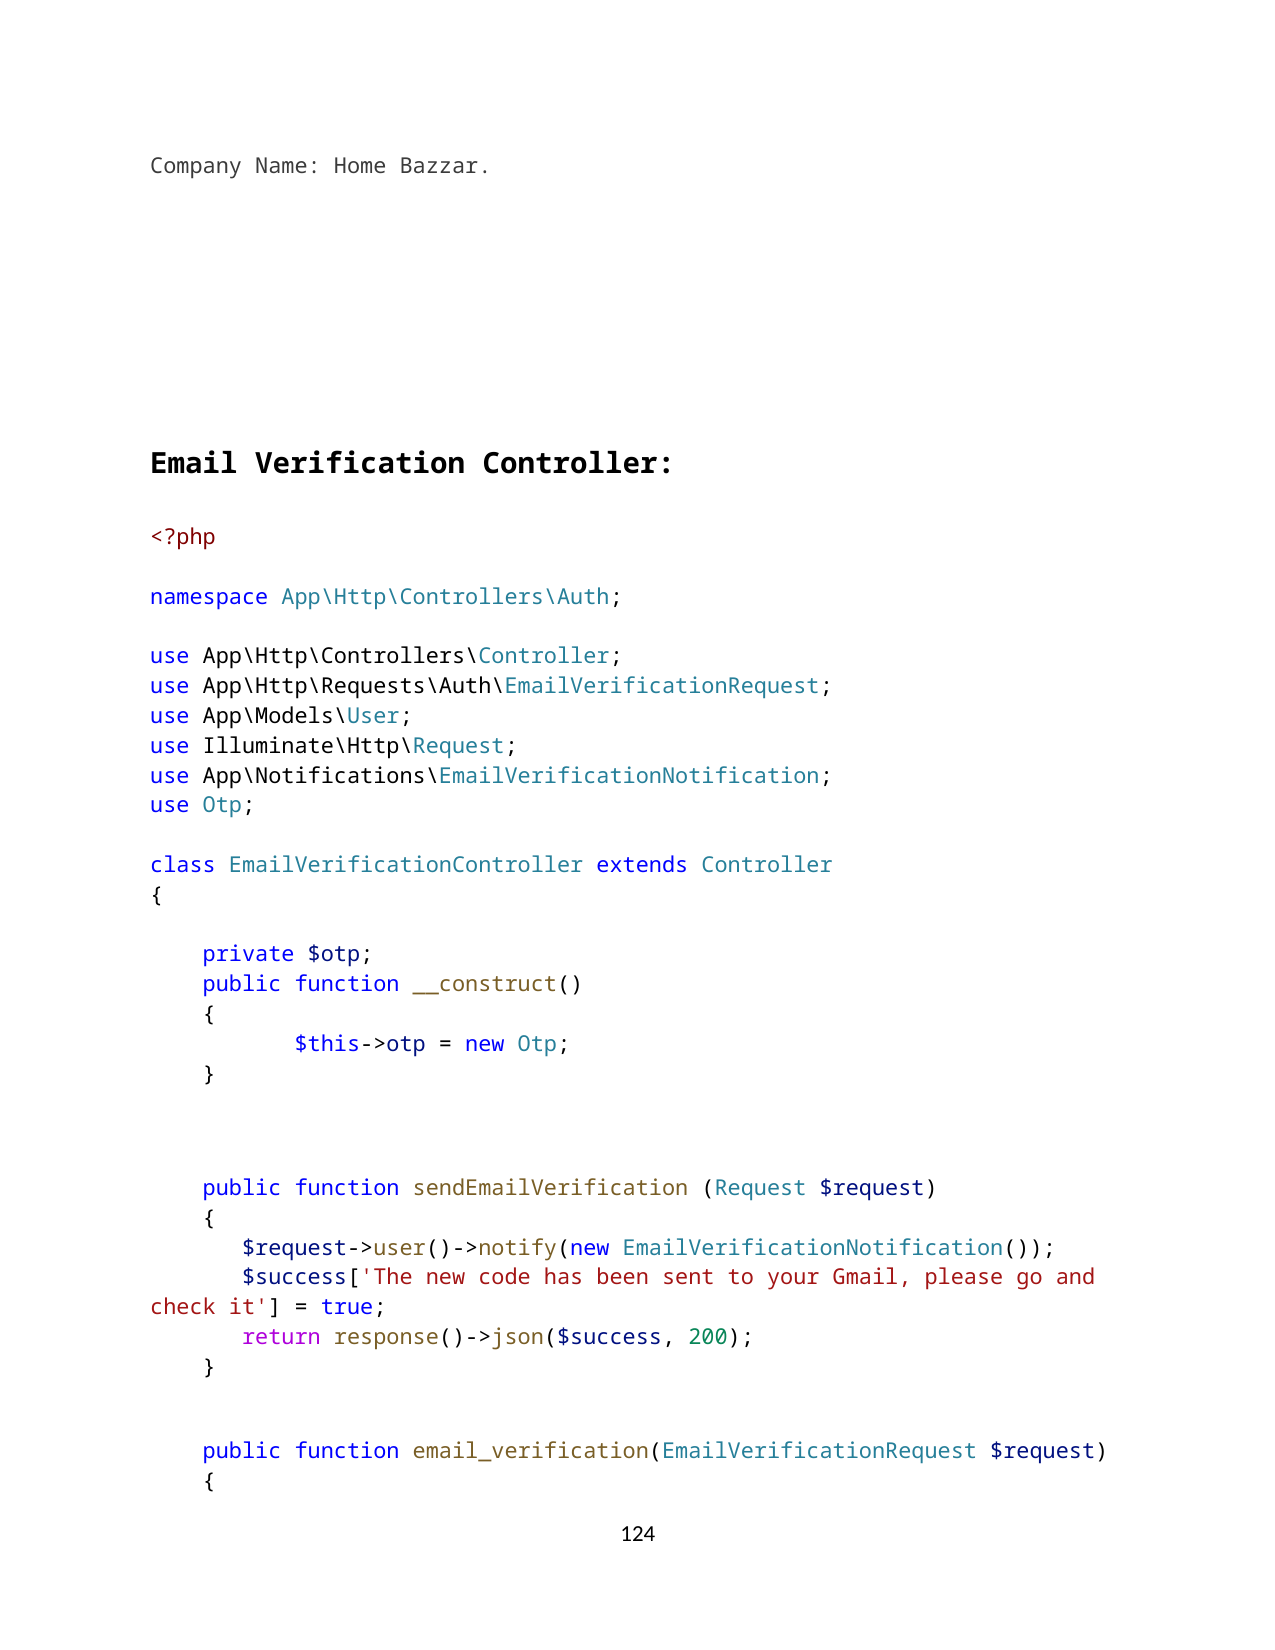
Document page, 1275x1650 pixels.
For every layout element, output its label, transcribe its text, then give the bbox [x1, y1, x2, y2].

text $success['The new code has been sent to your Gmail, please go and check it'] = true; [150, 1261, 1125, 1321]
text $request->user()->notify(new EmailVerificationNotification()); [150, 1232, 1125, 1261]
text use App\Models\User; [150, 700, 1125, 730]
text use Otp; [150, 789, 1125, 819]
text $this->otp = new Otp; [150, 1028, 1125, 1058]
text public function __construct() [150, 968, 1125, 998]
text } [150, 1351, 1125, 1381]
text public function email_verification(EmailVerificationRequest $request) [150, 1435, 1125, 1465]
text { [150, 1202, 1125, 1232]
text { [150, 998, 1125, 1028]
text namespace App\Http\Controllers\Auth; [150, 581, 1125, 611]
text public function sendEmailVerification (Request $request) [150, 1172, 1125, 1202]
text { [150, 879, 1125, 909]
text use App\Notifications\EmailVerificationNotification; [150, 760, 1125, 789]
text use Illuminate\Http\Request; [150, 730, 1125, 760]
text class EmailVerificationController extends Controller [150, 849, 1125, 879]
text use App\Http\Requests\Auth\EmailVerificationRequest; [150, 670, 1125, 700]
text <?php [150, 521, 1125, 551]
text } [150, 1058, 1125, 1087]
text Email Verification Controller: [150, 442, 1125, 482]
text return response()->json($success, 200); [150, 1321, 1125, 1351]
text Company Name: Home Bazzar. [150, 150, 1125, 180]
text use App\Http\Controllers\Controller; [150, 641, 1125, 670]
text { [150, 1465, 1125, 1495]
text private $otp; [150, 938, 1125, 968]
